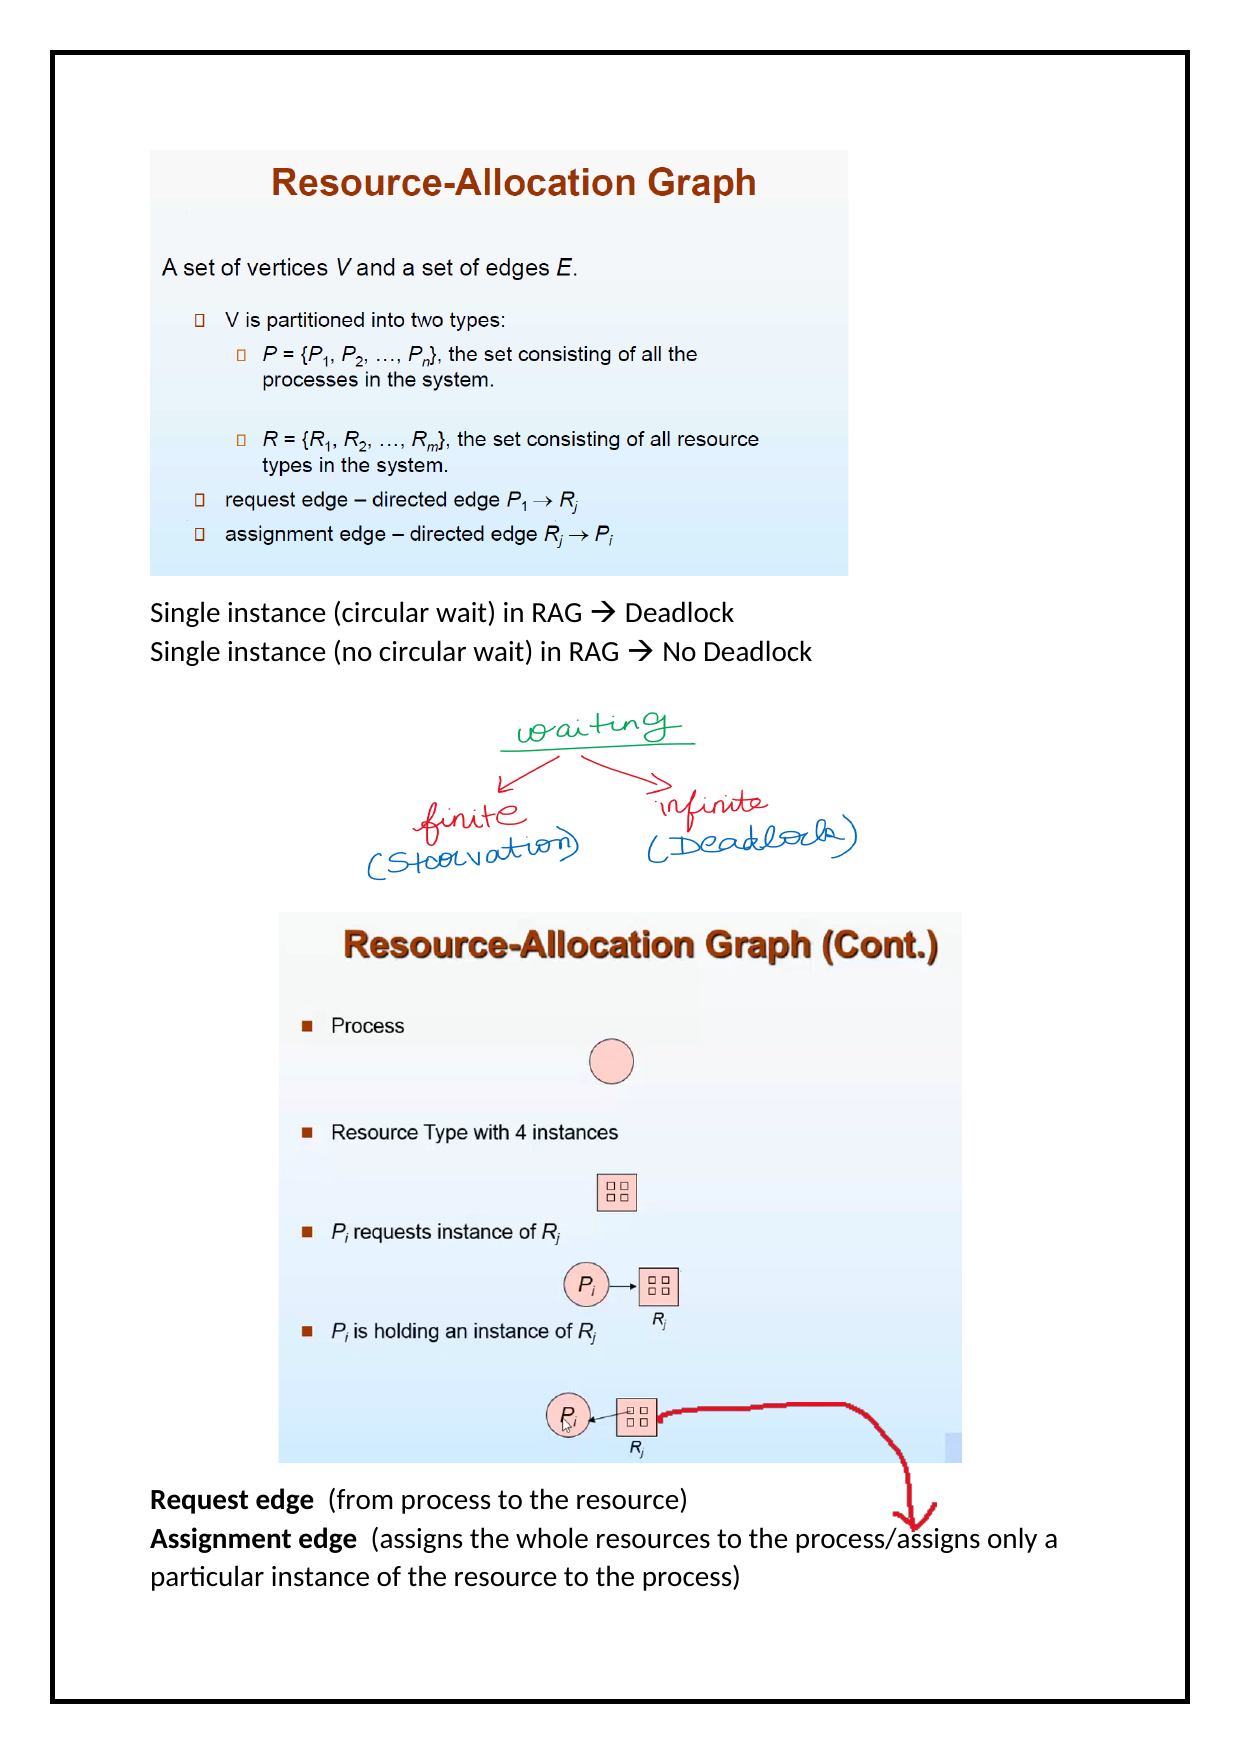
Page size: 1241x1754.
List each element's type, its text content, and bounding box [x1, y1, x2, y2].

picture [150, 150, 849, 576]
text Single instance (circular wait) in RAG Deadlock Single instance (no circular wait) in RAG No Deadlock [150, 594, 1090, 669]
picture [278, 912, 962, 1532]
picture [322, 688, 918, 894]
text Request edge (from process to the resource) Assignment edge (assigns the whole resources to the process/assigns only a particular instance of the resource to the process) [150, 1481, 1090, 1594]
